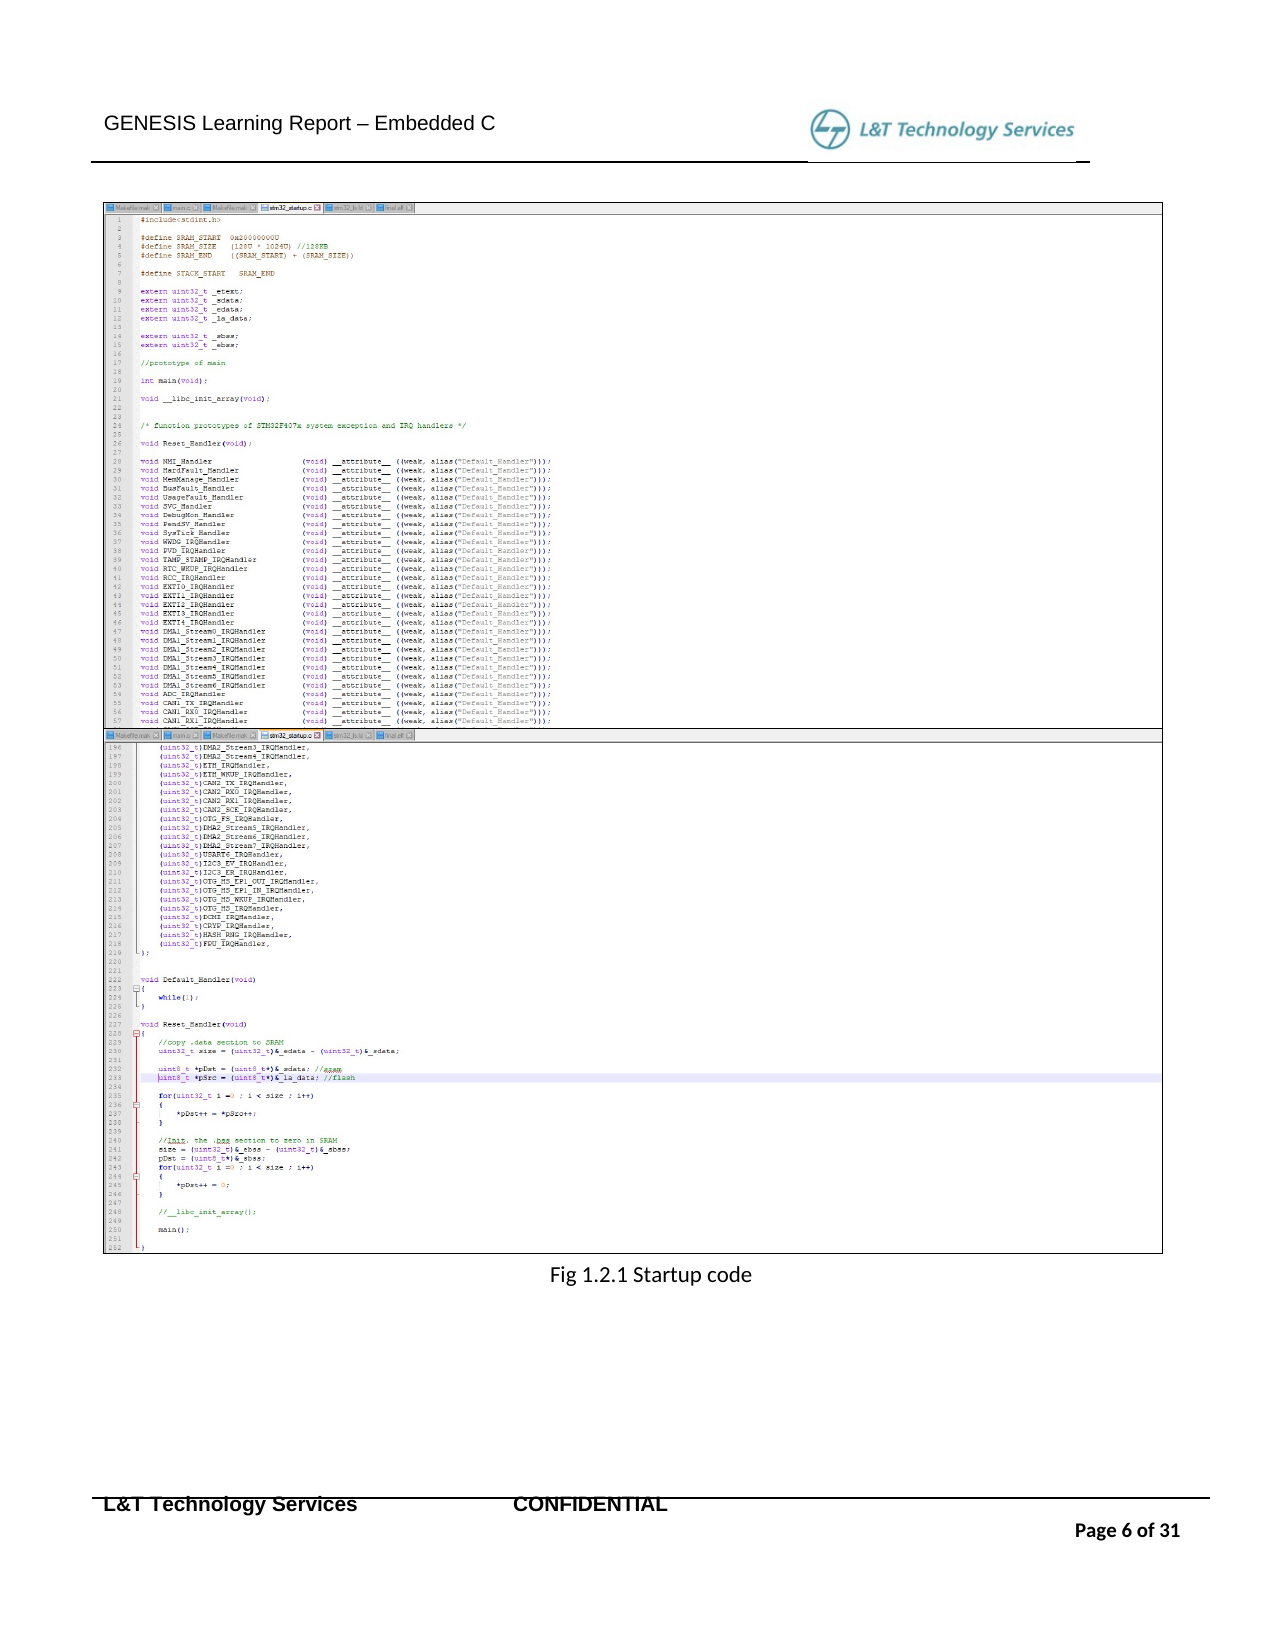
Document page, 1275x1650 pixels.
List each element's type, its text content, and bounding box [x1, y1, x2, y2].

text Fig 1.2.1 Startup code [135, 1261, 1167, 1289]
picture [104, 203, 1162, 728]
picture [808, 98, 1076, 162]
picture [104, 729, 1162, 1253]
